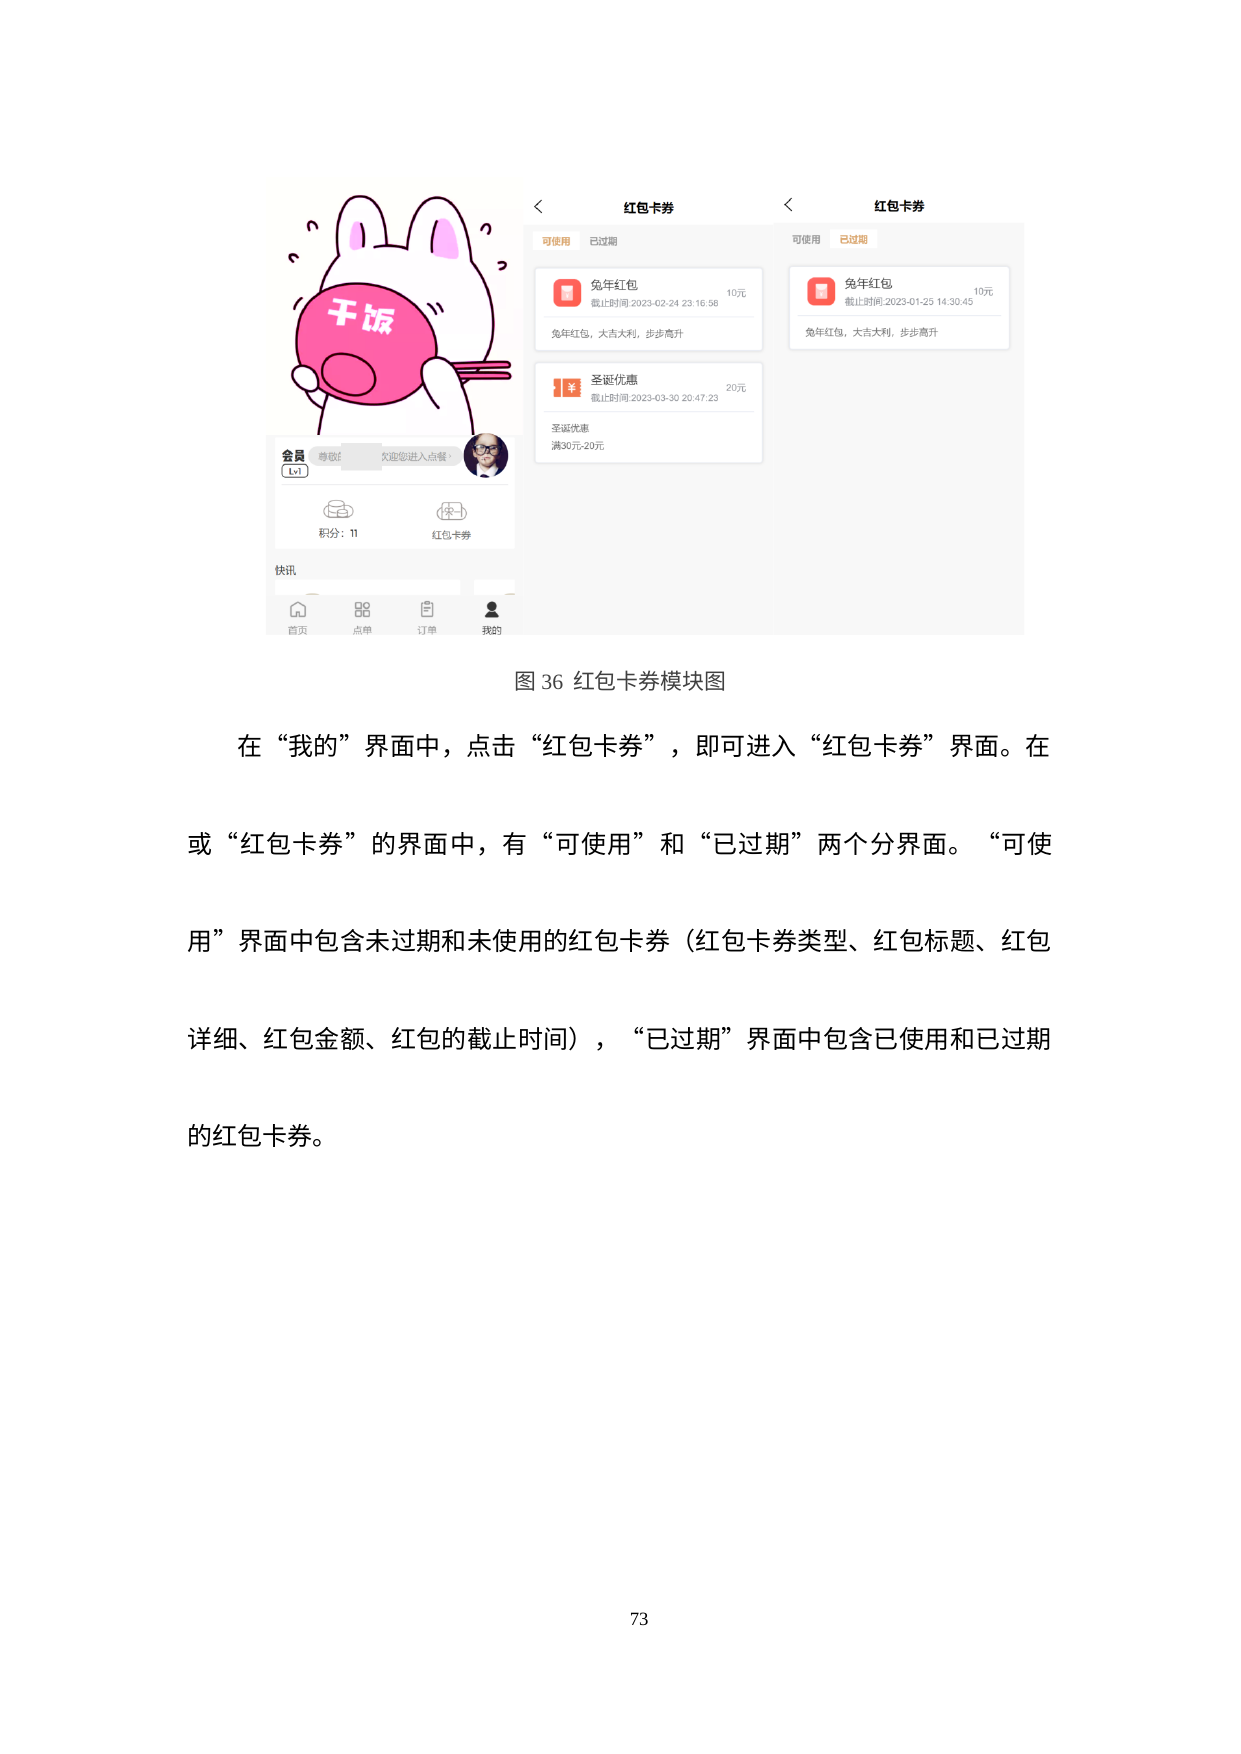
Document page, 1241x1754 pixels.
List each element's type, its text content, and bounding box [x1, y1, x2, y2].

text 在“我的”界面中，点击“红包卡券”，即可进入“红包卡券”界面。在或“红包卡券”的界面中，有“可使用”和“已过期”两个分界面。“可使用”界面中包含未过期和未使用的红包卡券（红包卡券类型、红包标题、红包详细、红包金额、红包的截止时间），“已过期”界面中包含已使用和已过期的红包卡券。 [187, 712, 1053, 1167]
picture [265, 177, 1025, 635]
text 图 36 红包卡券模块图 [187, 664, 1053, 696]
